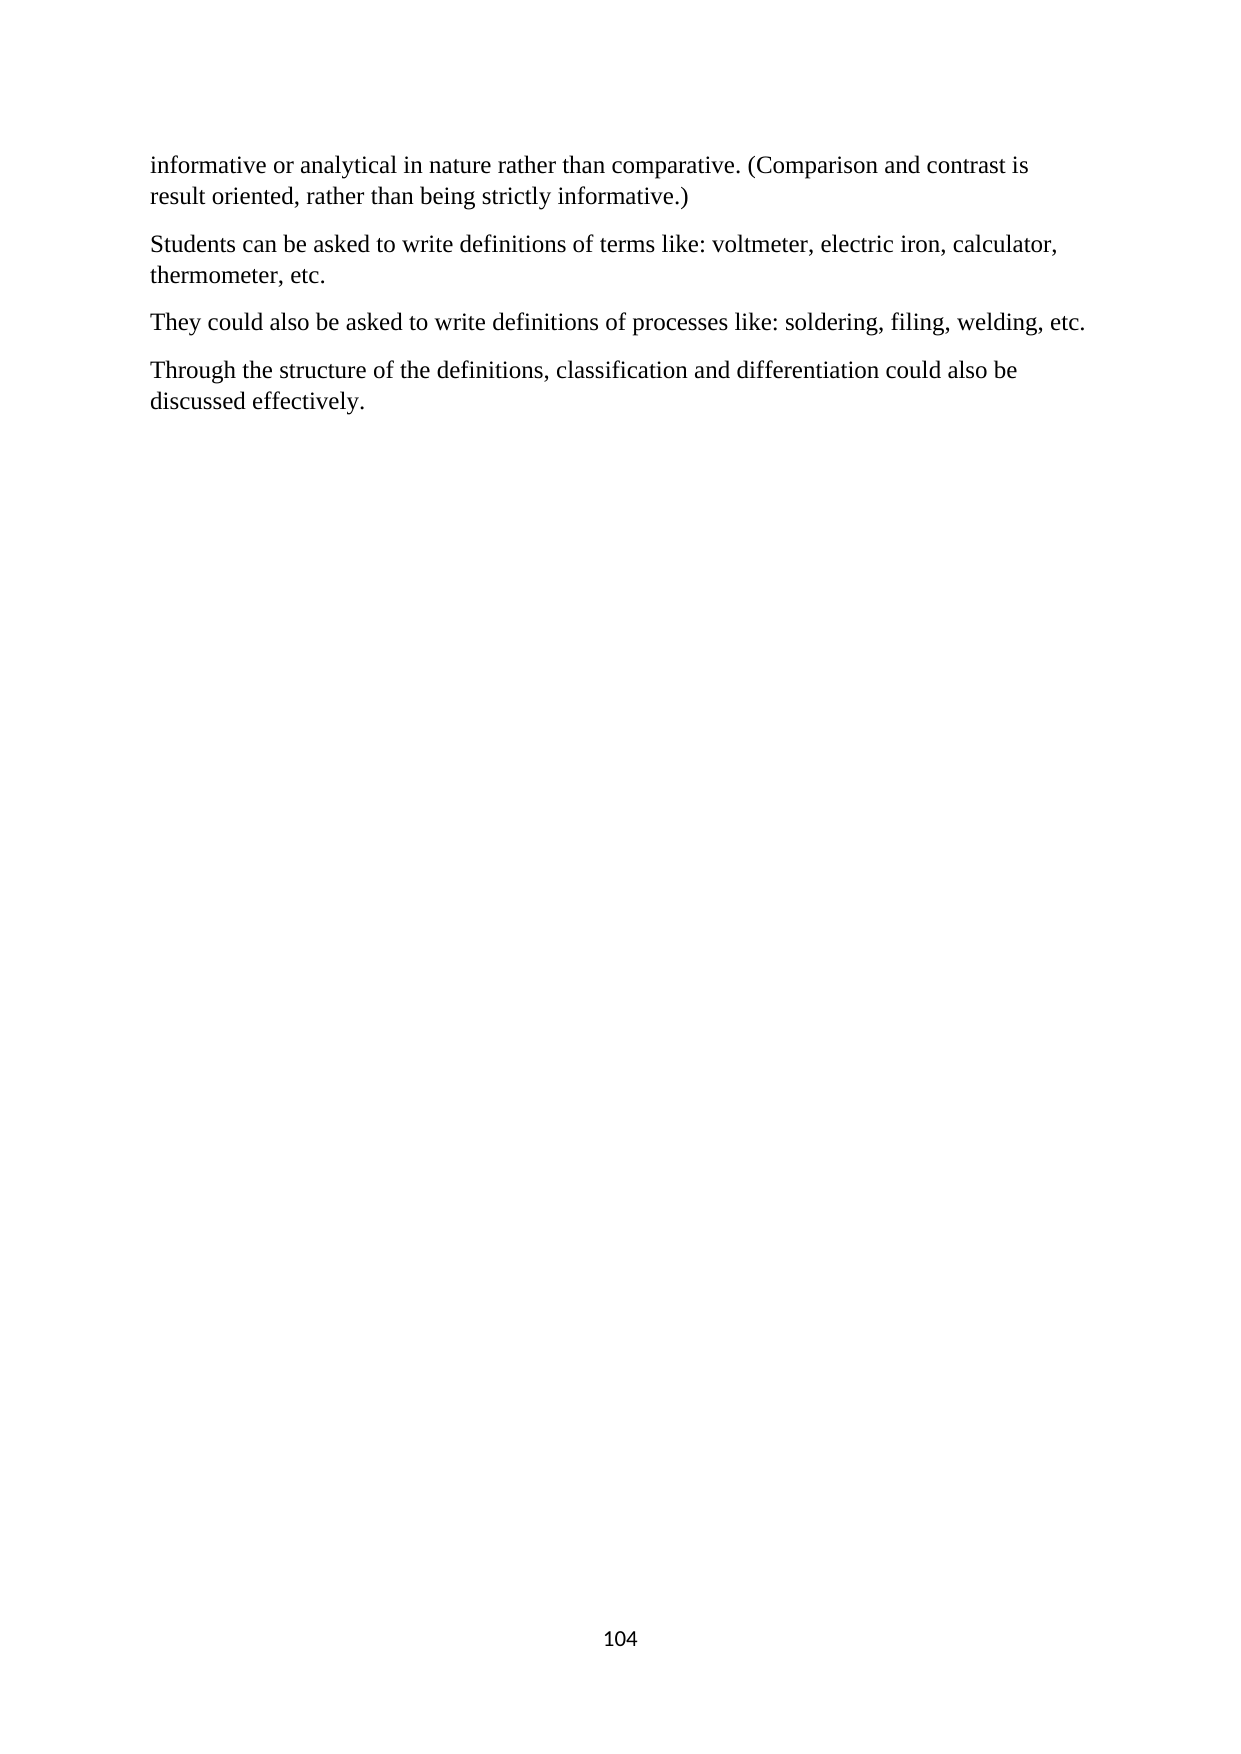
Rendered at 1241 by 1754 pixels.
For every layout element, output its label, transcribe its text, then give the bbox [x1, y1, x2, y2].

text Through the structure of the definitions, classification and differentiation could also be discussed effectively. [150, 355, 1090, 415]
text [150, 150, 1090, 210]
text Students can be asked to write definitions of terms like: voltmeter, electric iron, calculator, thermometer, etc. [150, 229, 1090, 288]
text They could also be asked to write definitions of processes like: soldering, filing, welding, etc. [150, 307, 1090, 336]
